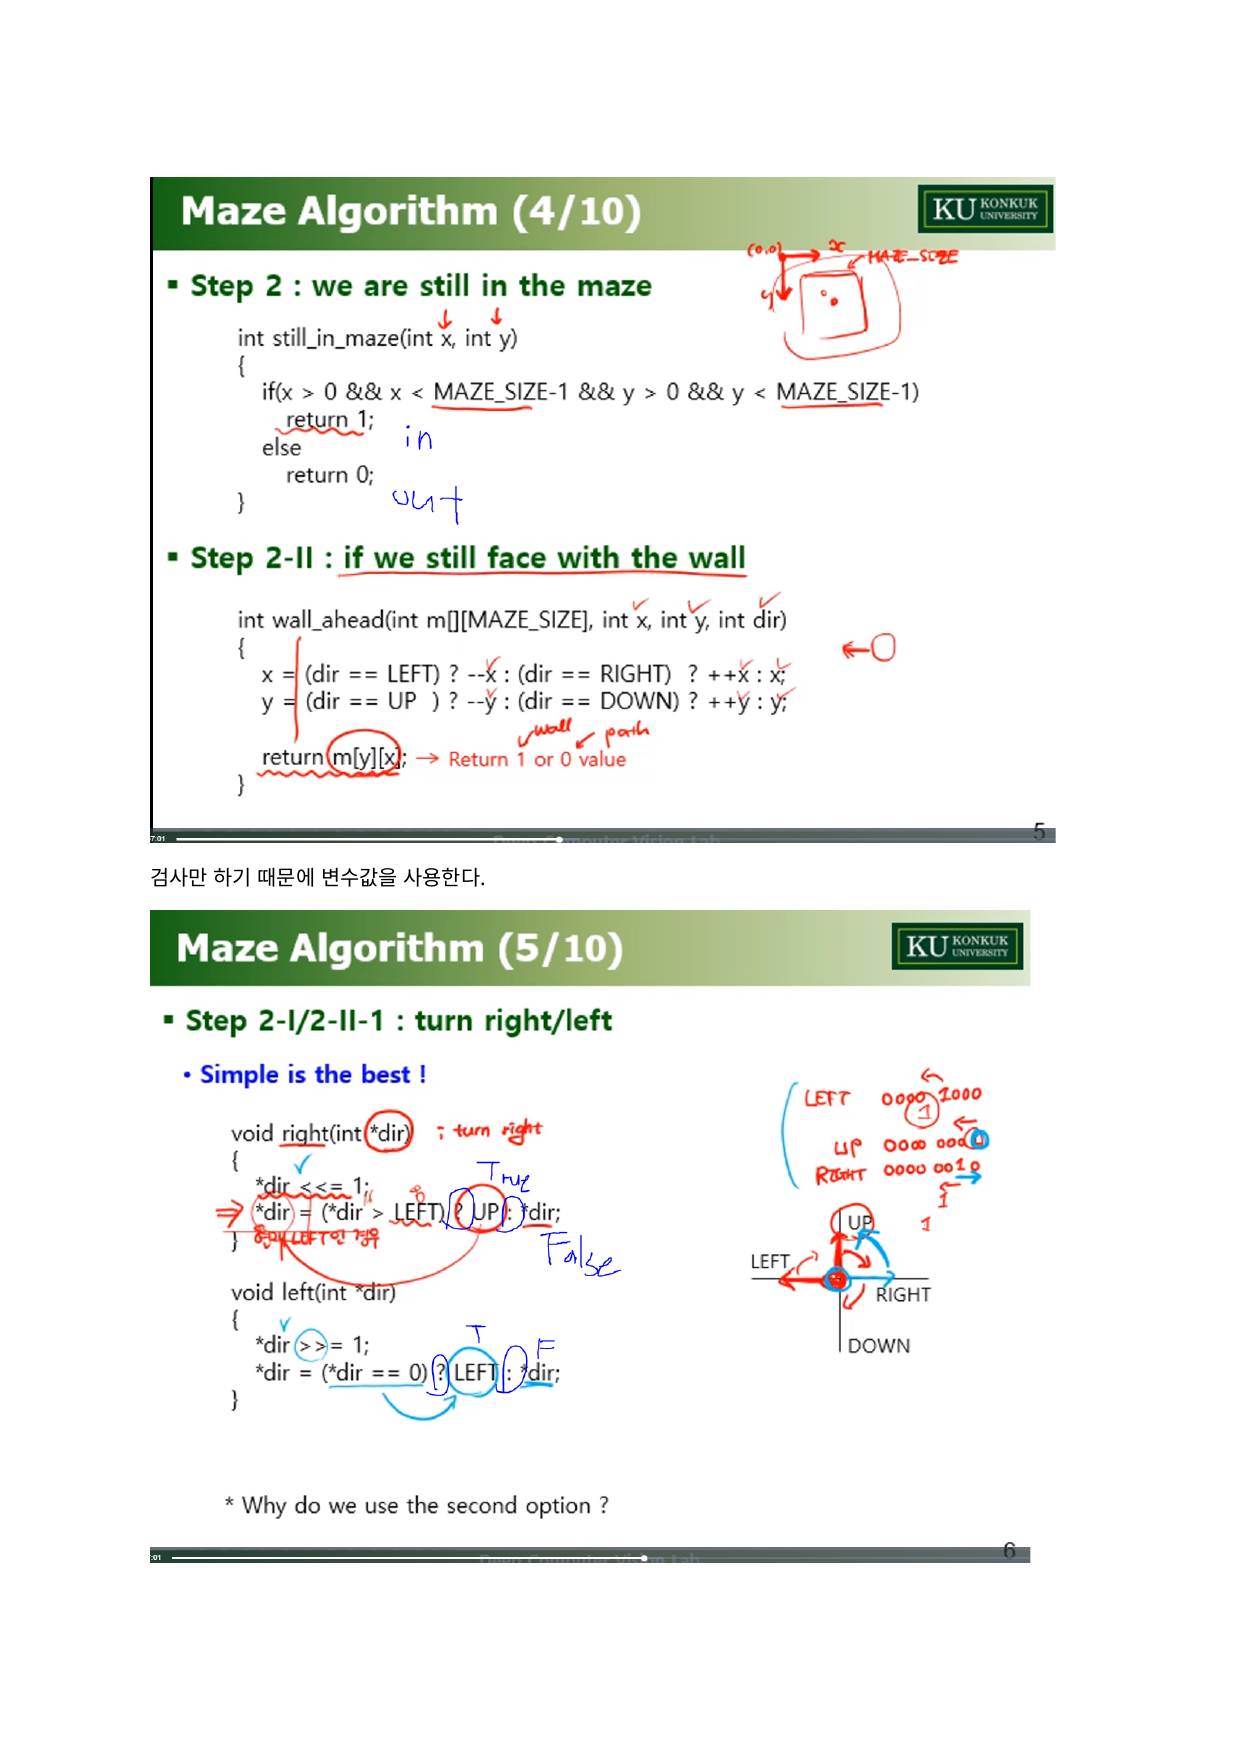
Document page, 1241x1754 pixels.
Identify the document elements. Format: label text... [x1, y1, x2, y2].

text 검사만 하기 때문에 변수값을 사용한다. [150, 861, 1090, 892]
picture [150, 177, 1056, 843]
picture [150, 910, 1031, 1563]
